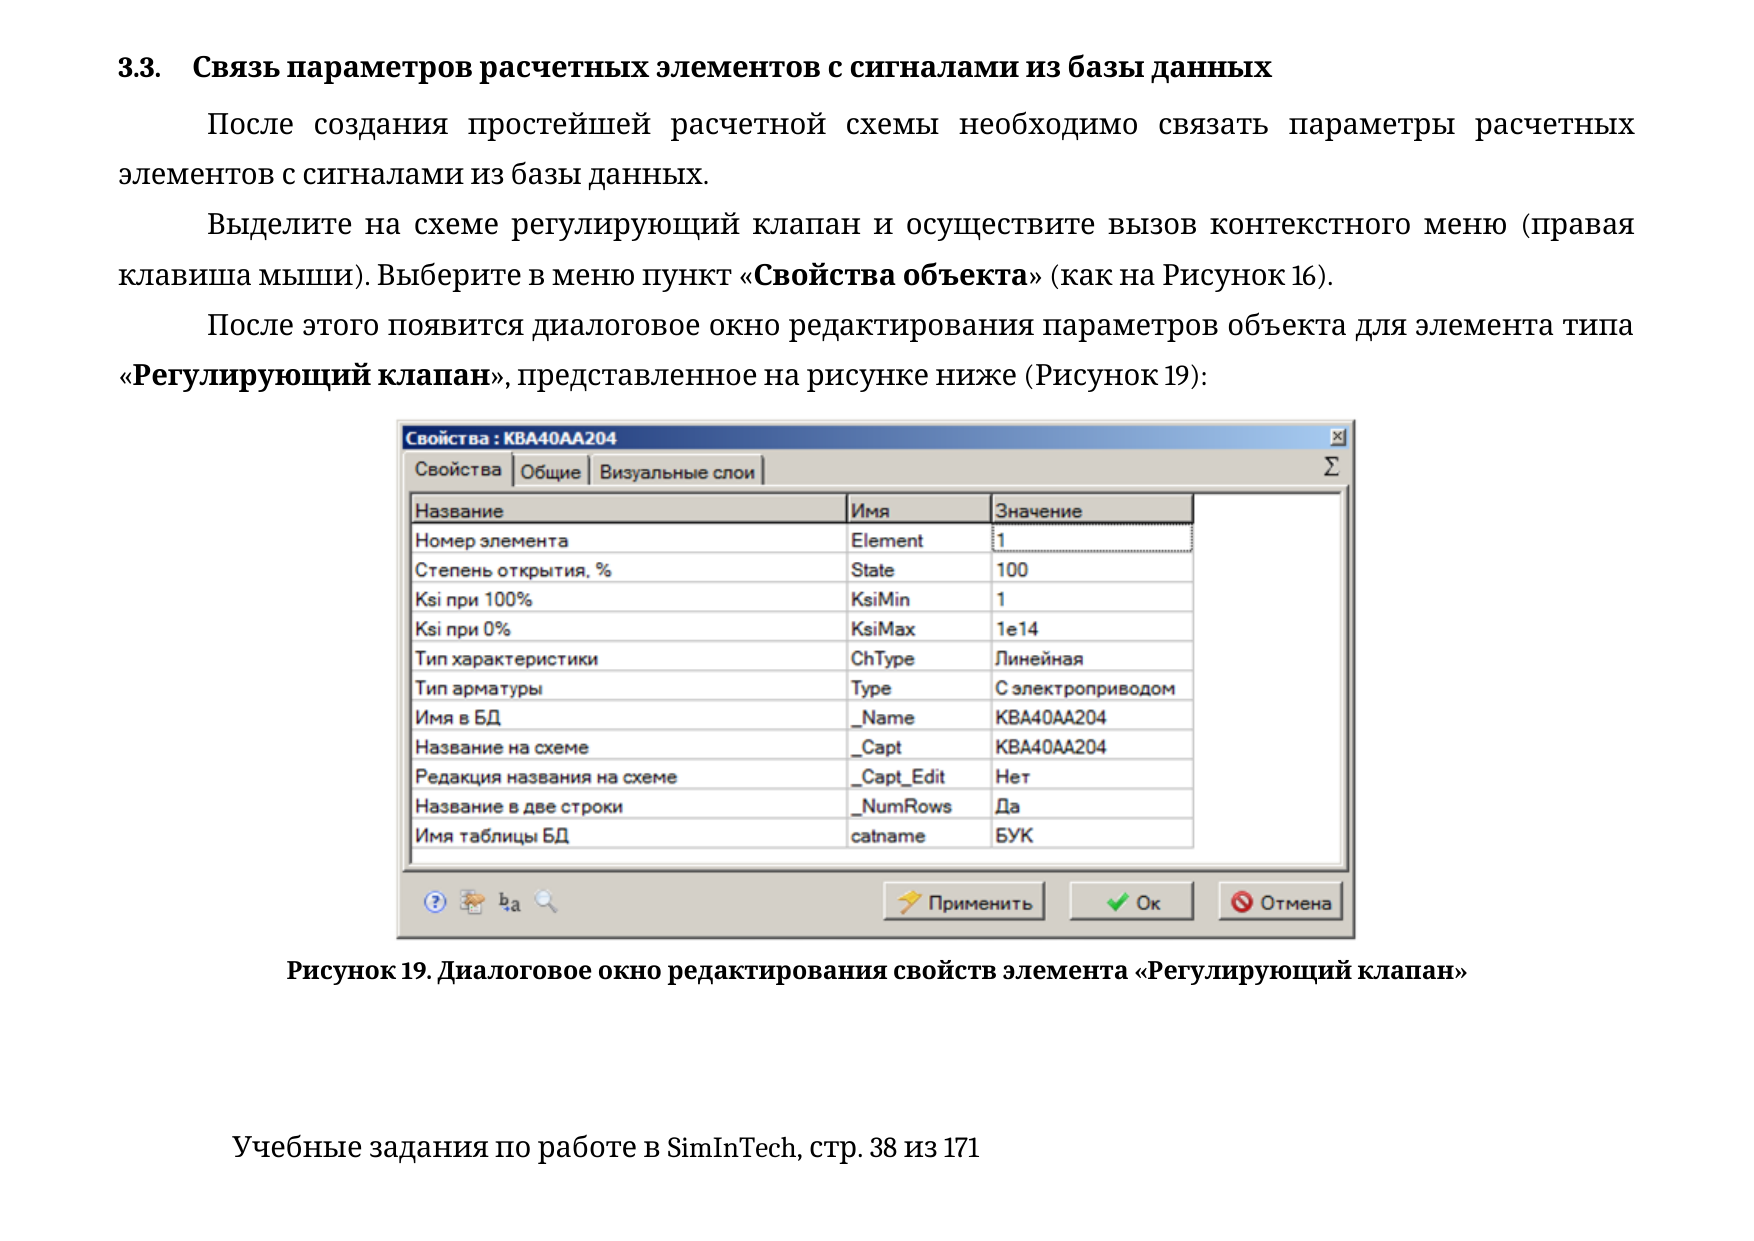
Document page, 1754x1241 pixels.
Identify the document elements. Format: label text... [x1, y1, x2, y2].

text После создания простейшей расчетной схемы необходимо связать параметры расчетных элементов с сигналами из базы данных. [118, 108, 1636, 192]
picture [389, 409, 1365, 941]
subtitle Связь параметров расчетных элементов с сигналами из базы данных [118, 51, 1636, 85]
text Рисунок 26. Диалоговое окно редактирования свойств элемента «Регулирующий клапан» [118, 957, 1636, 986]
